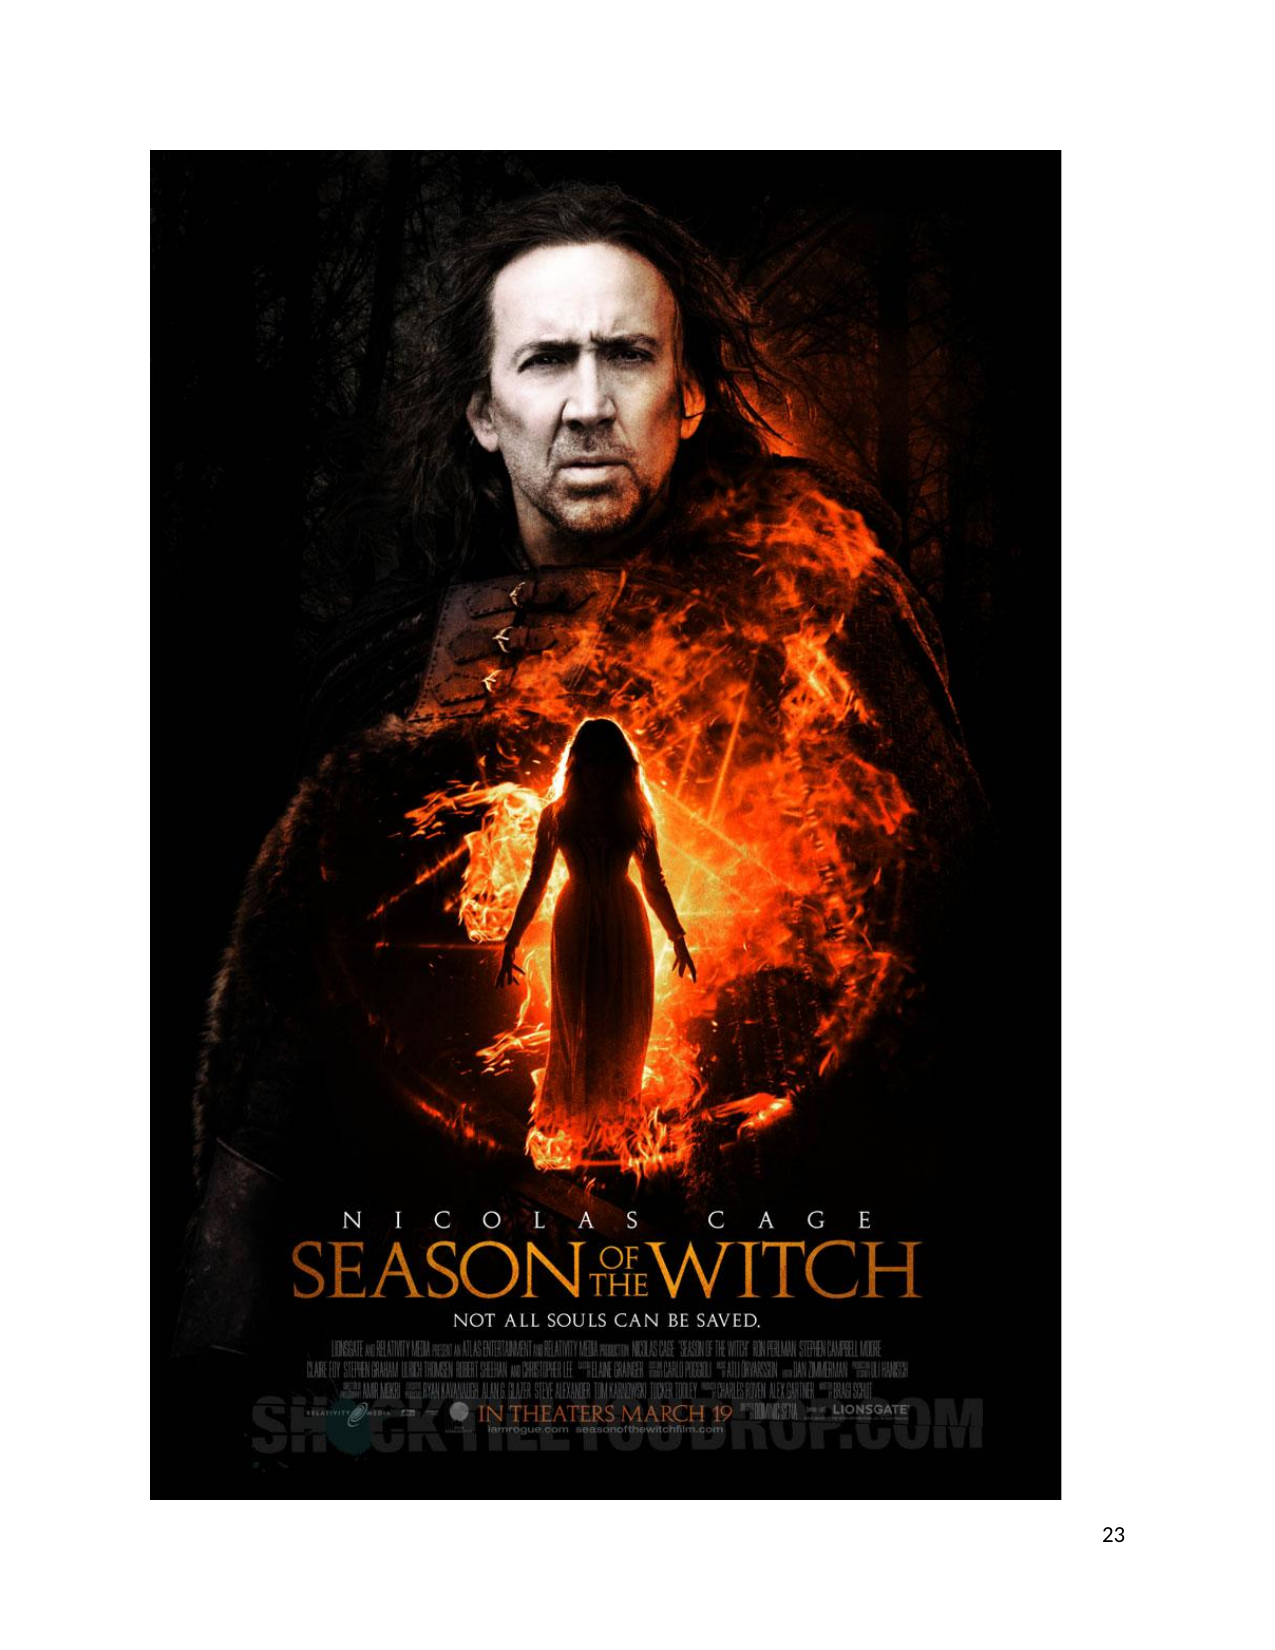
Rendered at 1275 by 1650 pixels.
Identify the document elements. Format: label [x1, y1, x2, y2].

picture [150, 150, 1062, 1500]
